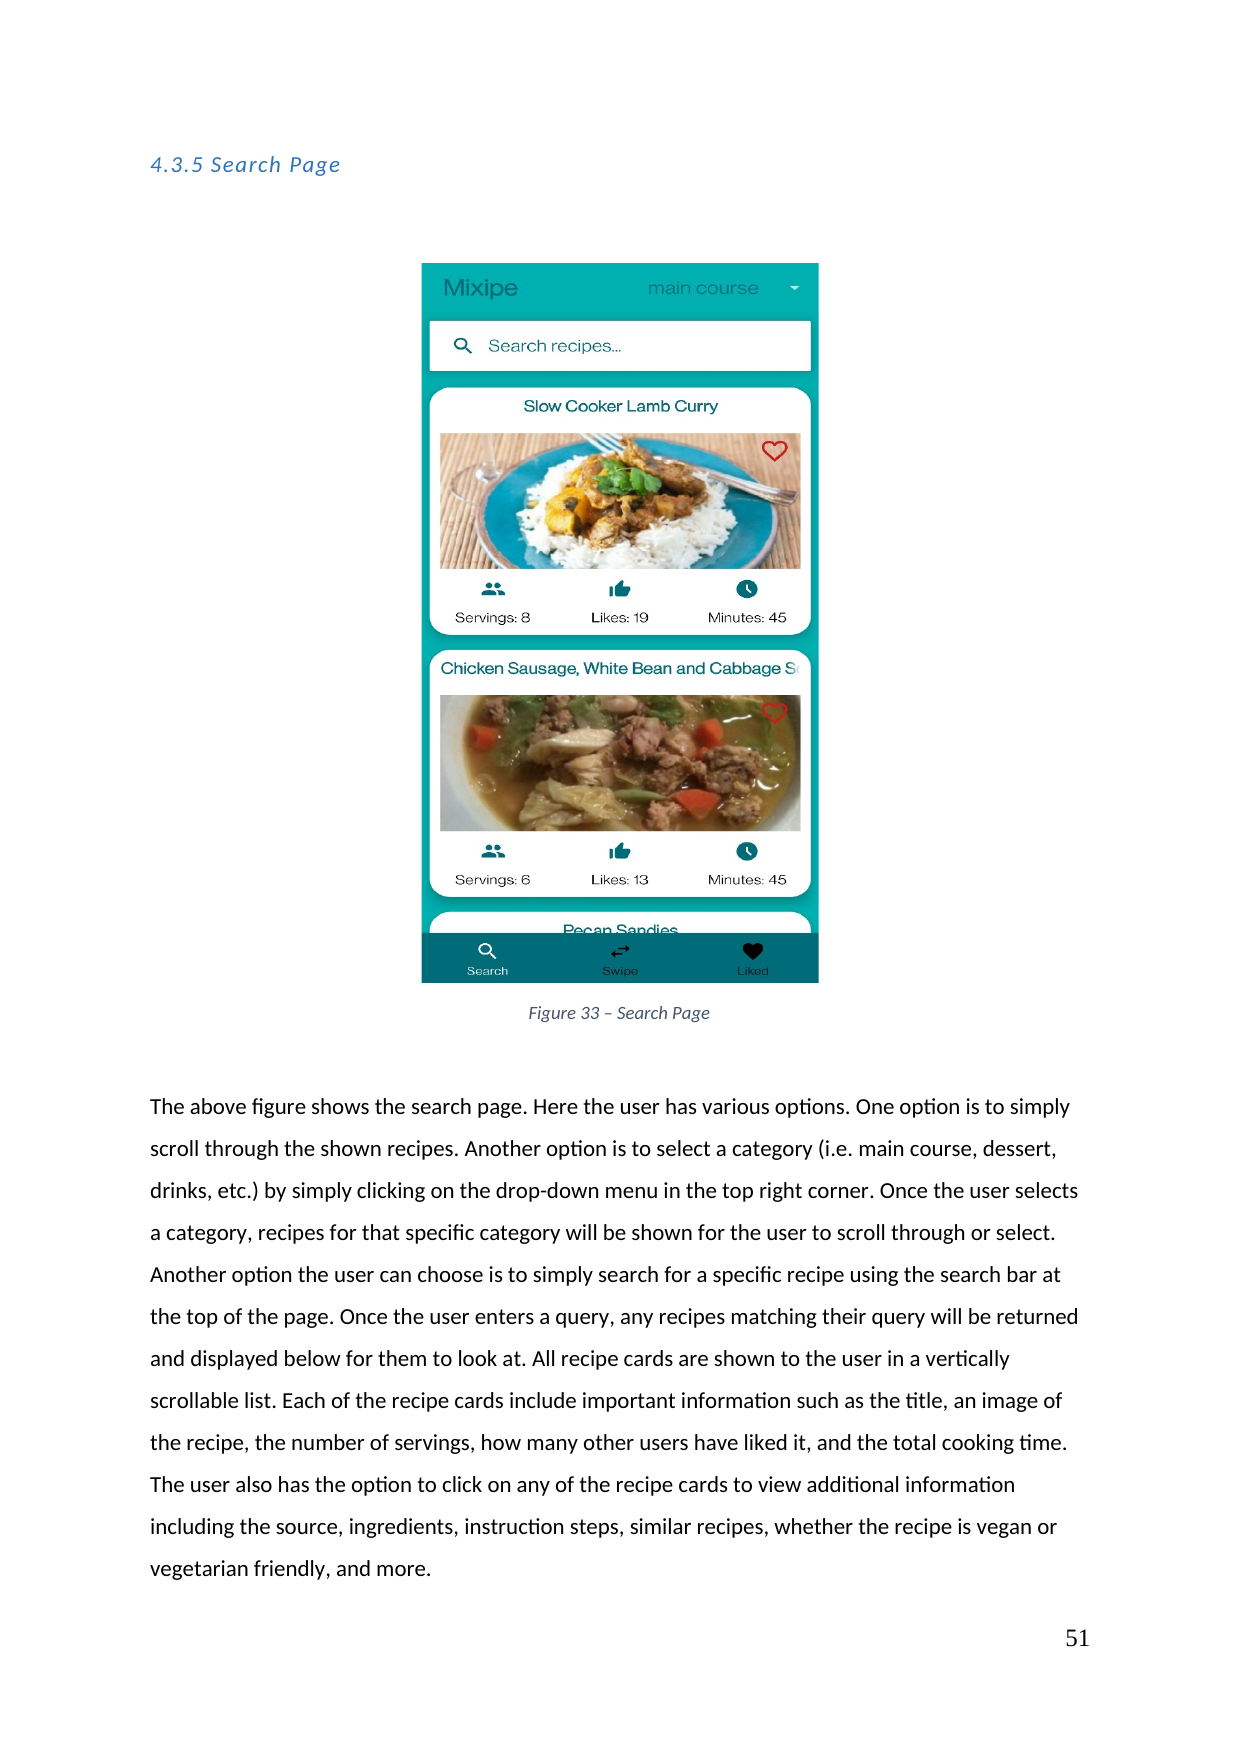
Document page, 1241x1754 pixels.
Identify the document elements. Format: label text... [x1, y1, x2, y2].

text The above figure shows the search page. Here the user has various options. One option is to simply scroll through the shown recipes. Another option is to select a category (i.e. main course, dessert, drinks, etc.) by simply clicking on the drop-down menu in the top right corner. Once the user selects a category, recipes for that specific category will be shown for the user to scroll through or select. Another option the user can choose is to simply search for a specific recipe using the search bar at the top of the page. Once the user enters a query, any recipes matching their query will be returned and displayed below for them to look at. All recipe cards are shown to the user in a vertically scrollable list. Each of the recipe cards include important information such as the title, an image of the recipe, the number of servings, how many other users have liked it, and the total cooking time. The user also has the option to click on any of the recipe cards to view additional information including the source, ingredients, instruction steps, similar recipes, whether the recipe is vegan or vegetarian friendly, and more. [150, 1092, 1090, 1582]
subtitle 4.3.5 Search Page [150, 150, 1090, 178]
text Figure 33 – Search Page [150, 1001, 1090, 1024]
picture [421, 263, 819, 983]
